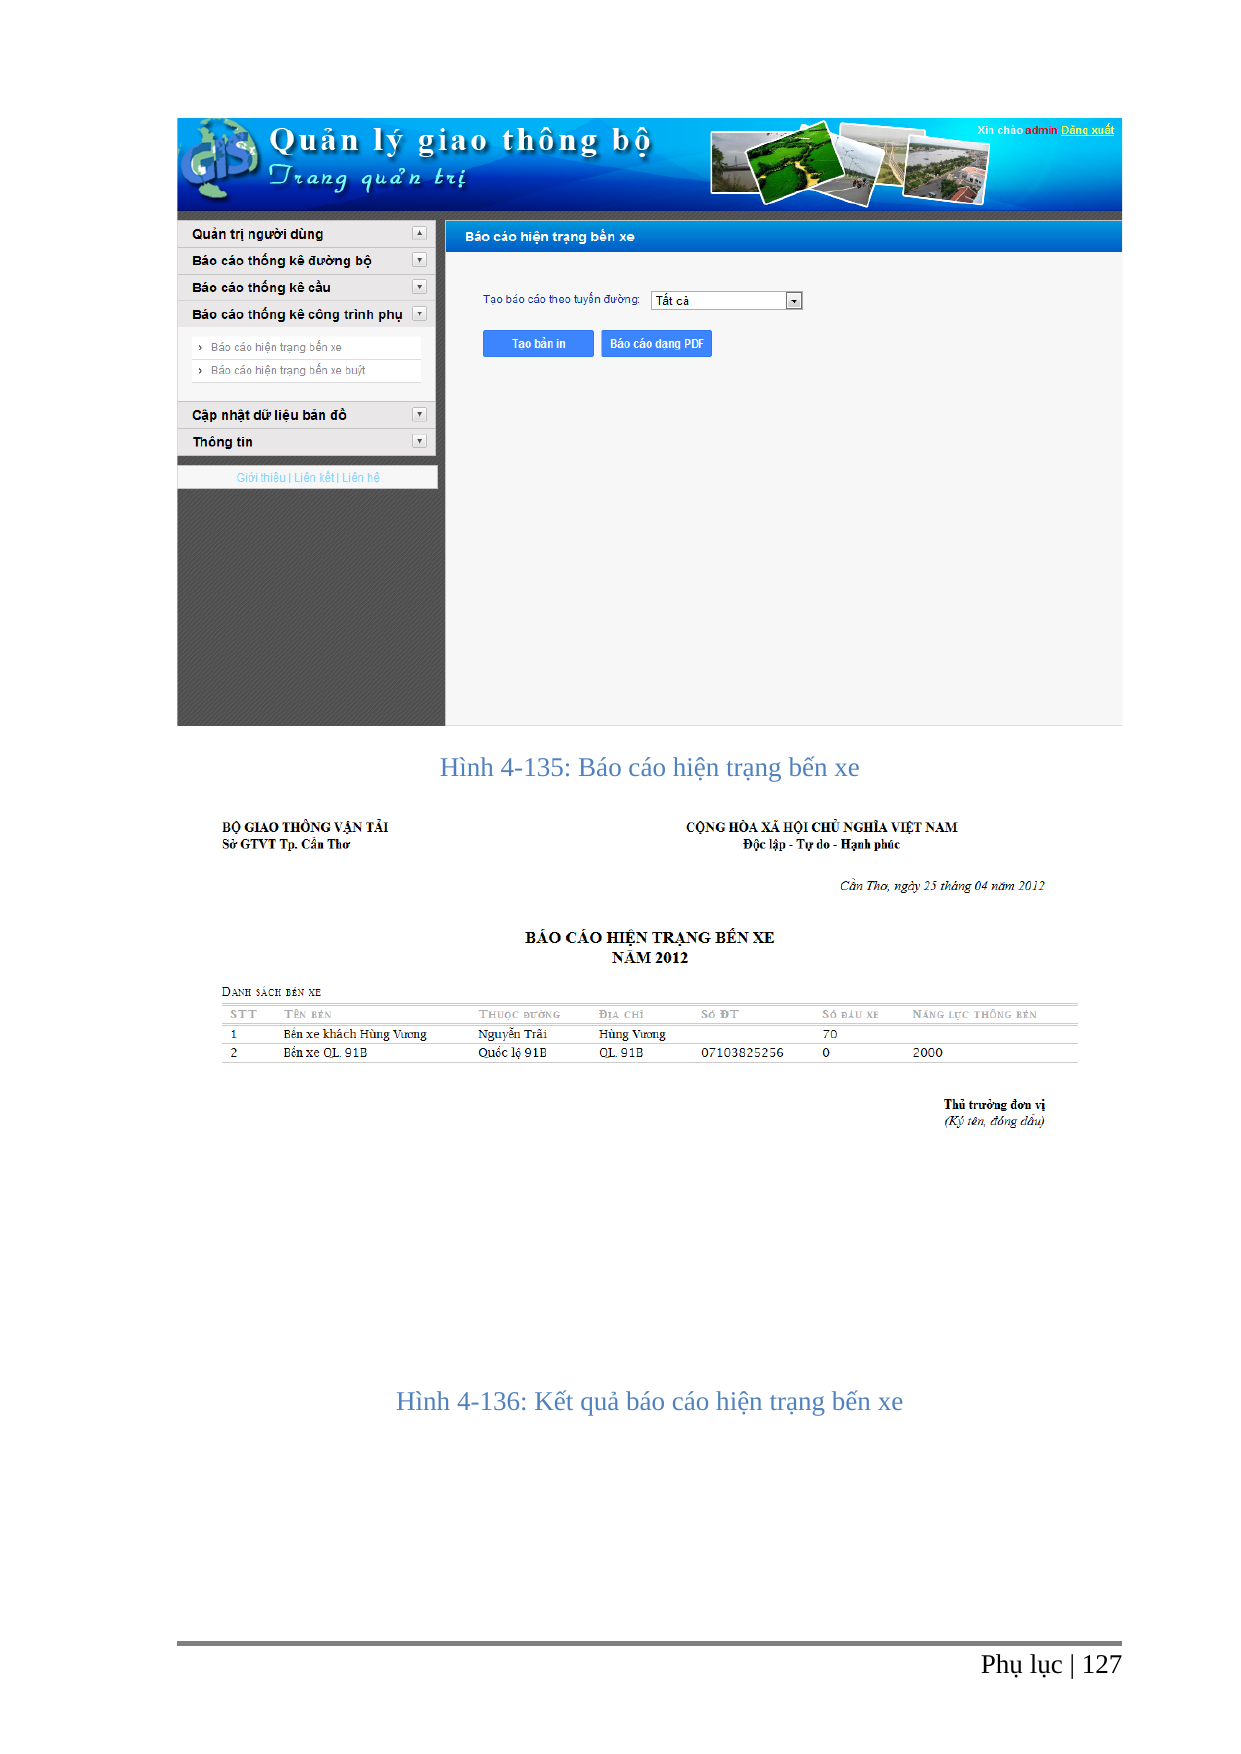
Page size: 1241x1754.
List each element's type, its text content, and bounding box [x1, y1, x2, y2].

picture [614, 129, 618, 149]
picture [459, 136, 464, 149]
picture [177, 802, 1123, 1360]
picture [481, 137, 485, 148]
picture [329, 136, 338, 149]
picture [505, 132, 510, 149]
picture [389, 136, 396, 147]
picture [623, 136, 628, 147]
picture [201, 118, 210, 124]
picture [472, 137, 476, 148]
picture [287, 131, 293, 148]
picture [519, 129, 524, 149]
picture [644, 136, 649, 149]
picture [177, 118, 1123, 726]
